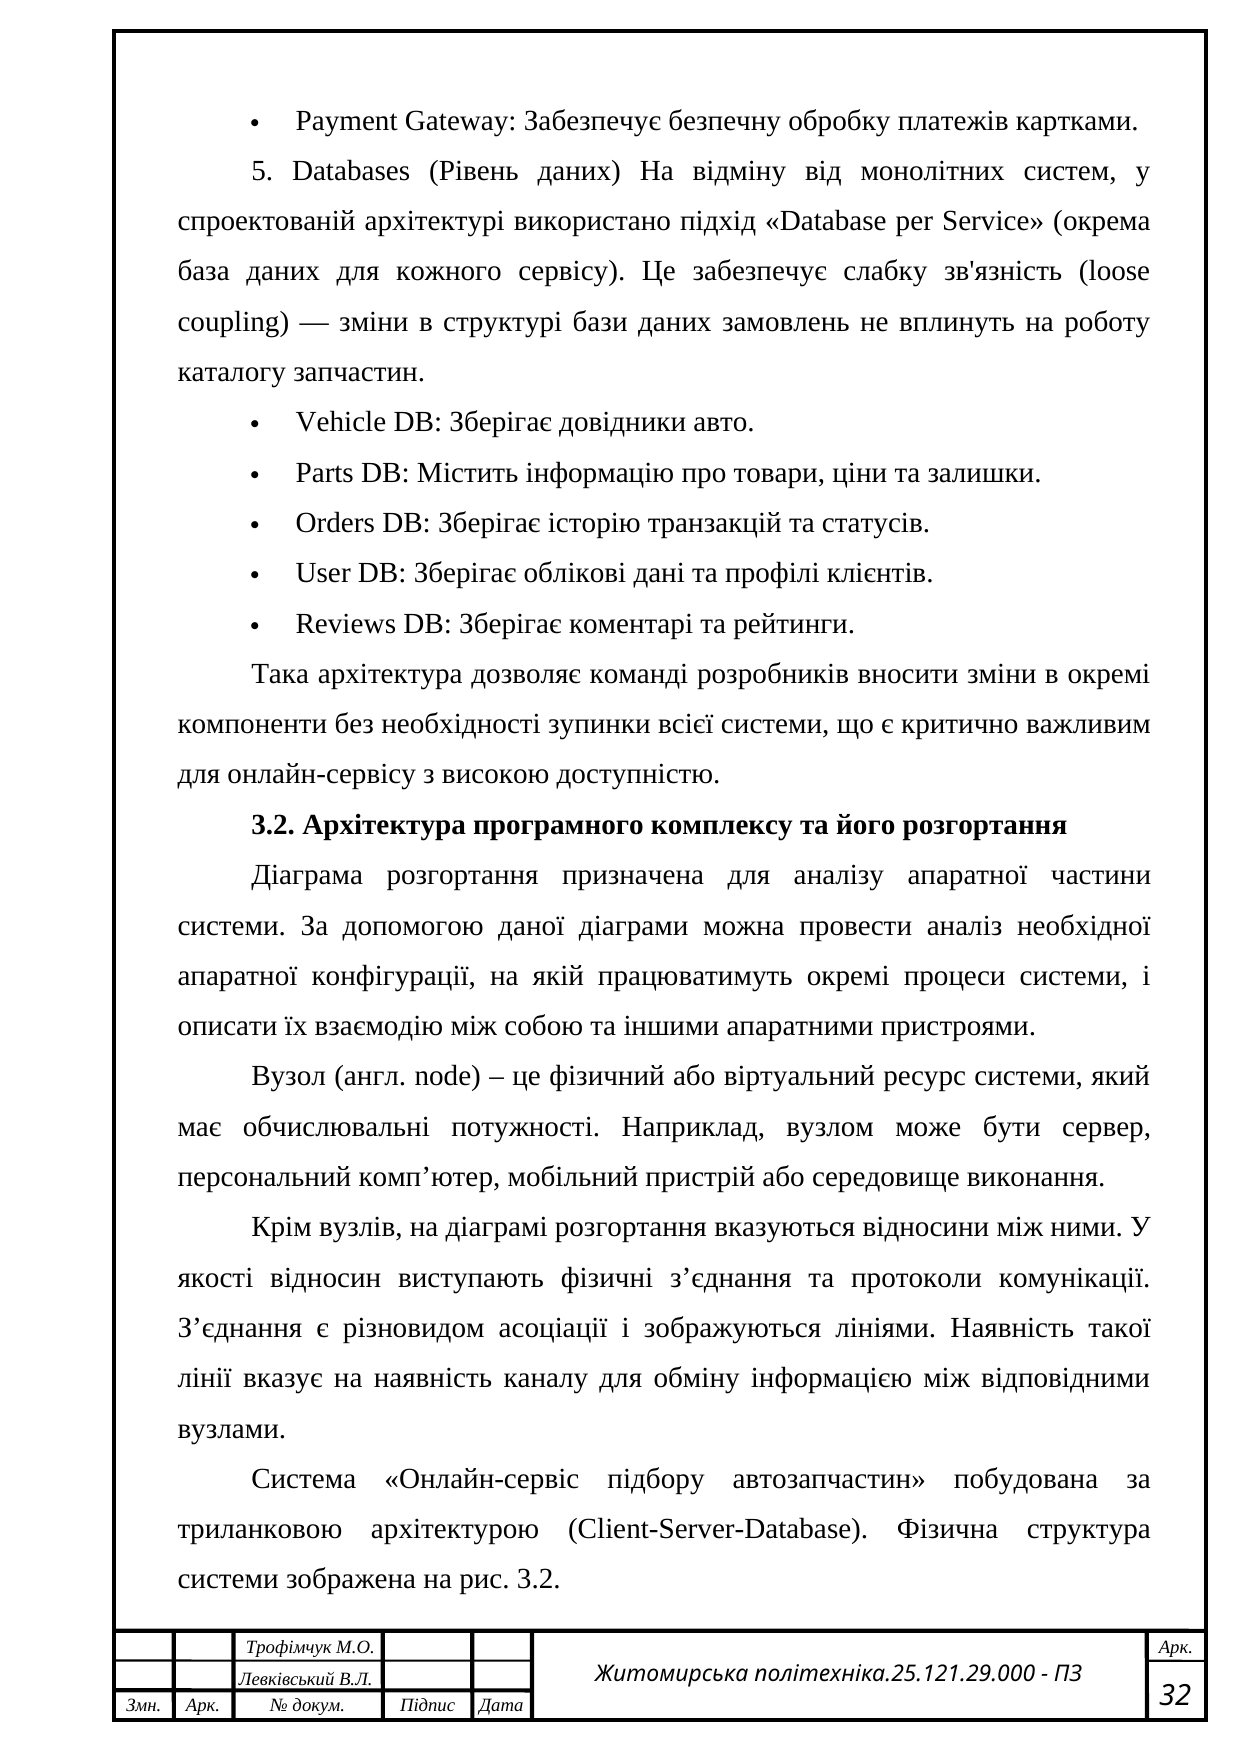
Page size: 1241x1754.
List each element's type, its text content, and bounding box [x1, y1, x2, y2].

list Parts DB: Містить інформацію про товари, ціни та залишки. [251, 455, 1152, 488]
text Система «Онлайн-сервіс підбору автозапчастин» побудована за триланковою архітектурою (Client-Server-Database). Фізична структура системи зображена на рис. 3.2. [177, 1461, 1152, 1595]
list Reviews DB: Зберігає коментарі та рейтинги. [251, 606, 1152, 639]
text Діаграма розгортання призначена для аналізу апаратної частини системи. За допомогою даної діаграми можна провести аналіз необхідної апаратної конфігурації, на якій працюватимуть окремі процеси системи, і описати їх взаємодію між собою та іншими апаратними пристроями. [177, 857, 1152, 1042]
text Така архітектура дозволяє команді розробників вносити зміни в окремі компоненти без необхідності зупинки всієї системи, що є критично важливим для онлайн-сервісу з високою доступністю. [177, 656, 1152, 790]
text 5. Databases (Рівень даних) На відміну від монолітних систем, у спроектованій архітектурі використано підхід «Database per Service» (окрема база даних для кожного сервісу). Це забезпечує слабку зв'язність (loose coupling) — зміни в структурі бази даних замовлень не вплинуть на роботу каталогу запчастин. [177, 153, 1152, 388]
text Крім вузлів, на діаграмі розгортання вказуються відносини між ними. У якості відносин виступають фізичні з’єднання та протоколи комунікації. З’єднання є різновидом асоціації і зображуються лініями. Наявність такої лінії вказує на наявність каналу для обміну інформацією між відповідними вузлами. [177, 1209, 1152, 1444]
list Orders DB: Зберігає історію транзакцій та статусів. [251, 505, 1152, 539]
list User DB: Зберігає облікові дані та профілі клієнтів. [251, 555, 1152, 589]
list Payment Gateway: Забезпечує безпечну обробку платежів картками. [251, 103, 1152, 136]
subtitle Архітектура програмного комплексу та його розгортання [177, 807, 1152, 841]
list Vehicle DB: Зберігає довідники авто. [251, 404, 1152, 438]
text Вузол (англ. node) – це фізичний або віртуальний ресурс системи, який має обчислювальні потужності. Наприклад, вузлом може бути сервер, персональний комп’ютер, мобільний пристрій або середовище виконання. [177, 1058, 1152, 1193]
